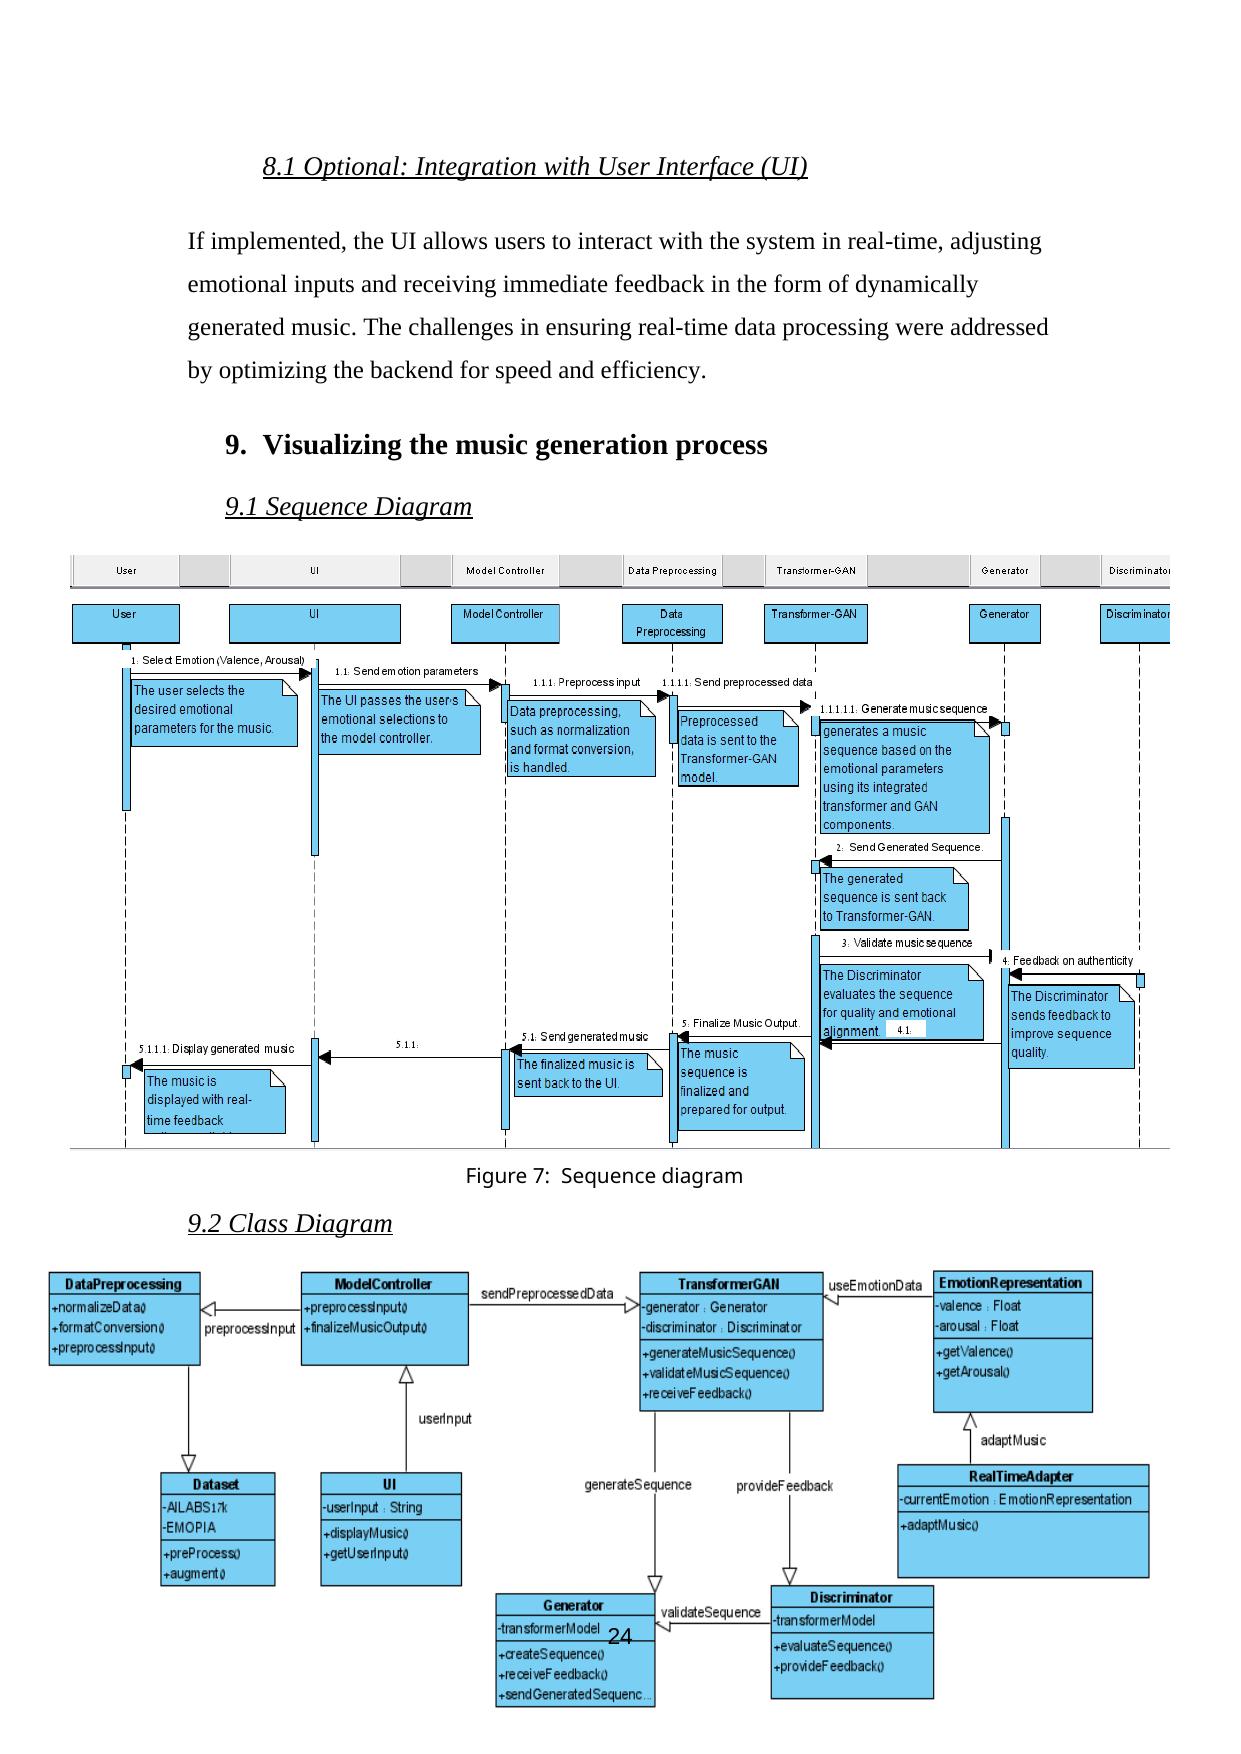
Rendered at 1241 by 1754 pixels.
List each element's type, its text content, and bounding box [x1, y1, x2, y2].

picture [43, 1237, 1159, 1717]
text If implemented, the UI allows users to interact with the system in real-time, adjusting emotional inputs and receiving immediate feedback in the form of dynamically generated music. The challenges in ensuring real-time data processing were addressed by optimizing the backend for speed and efficiency. [187, 226, 1053, 384]
text 9.1 Sequence Diagram [187, 490, 1053, 521]
text 8.1 Optional: Integration with User Interface (UI) [187, 150, 1053, 181]
list Visualizing the music generation process [225, 427, 1053, 461]
text 9.2 Class Diagram [187, 1207, 1053, 1238]
picture [70, 555, 1170, 1151]
